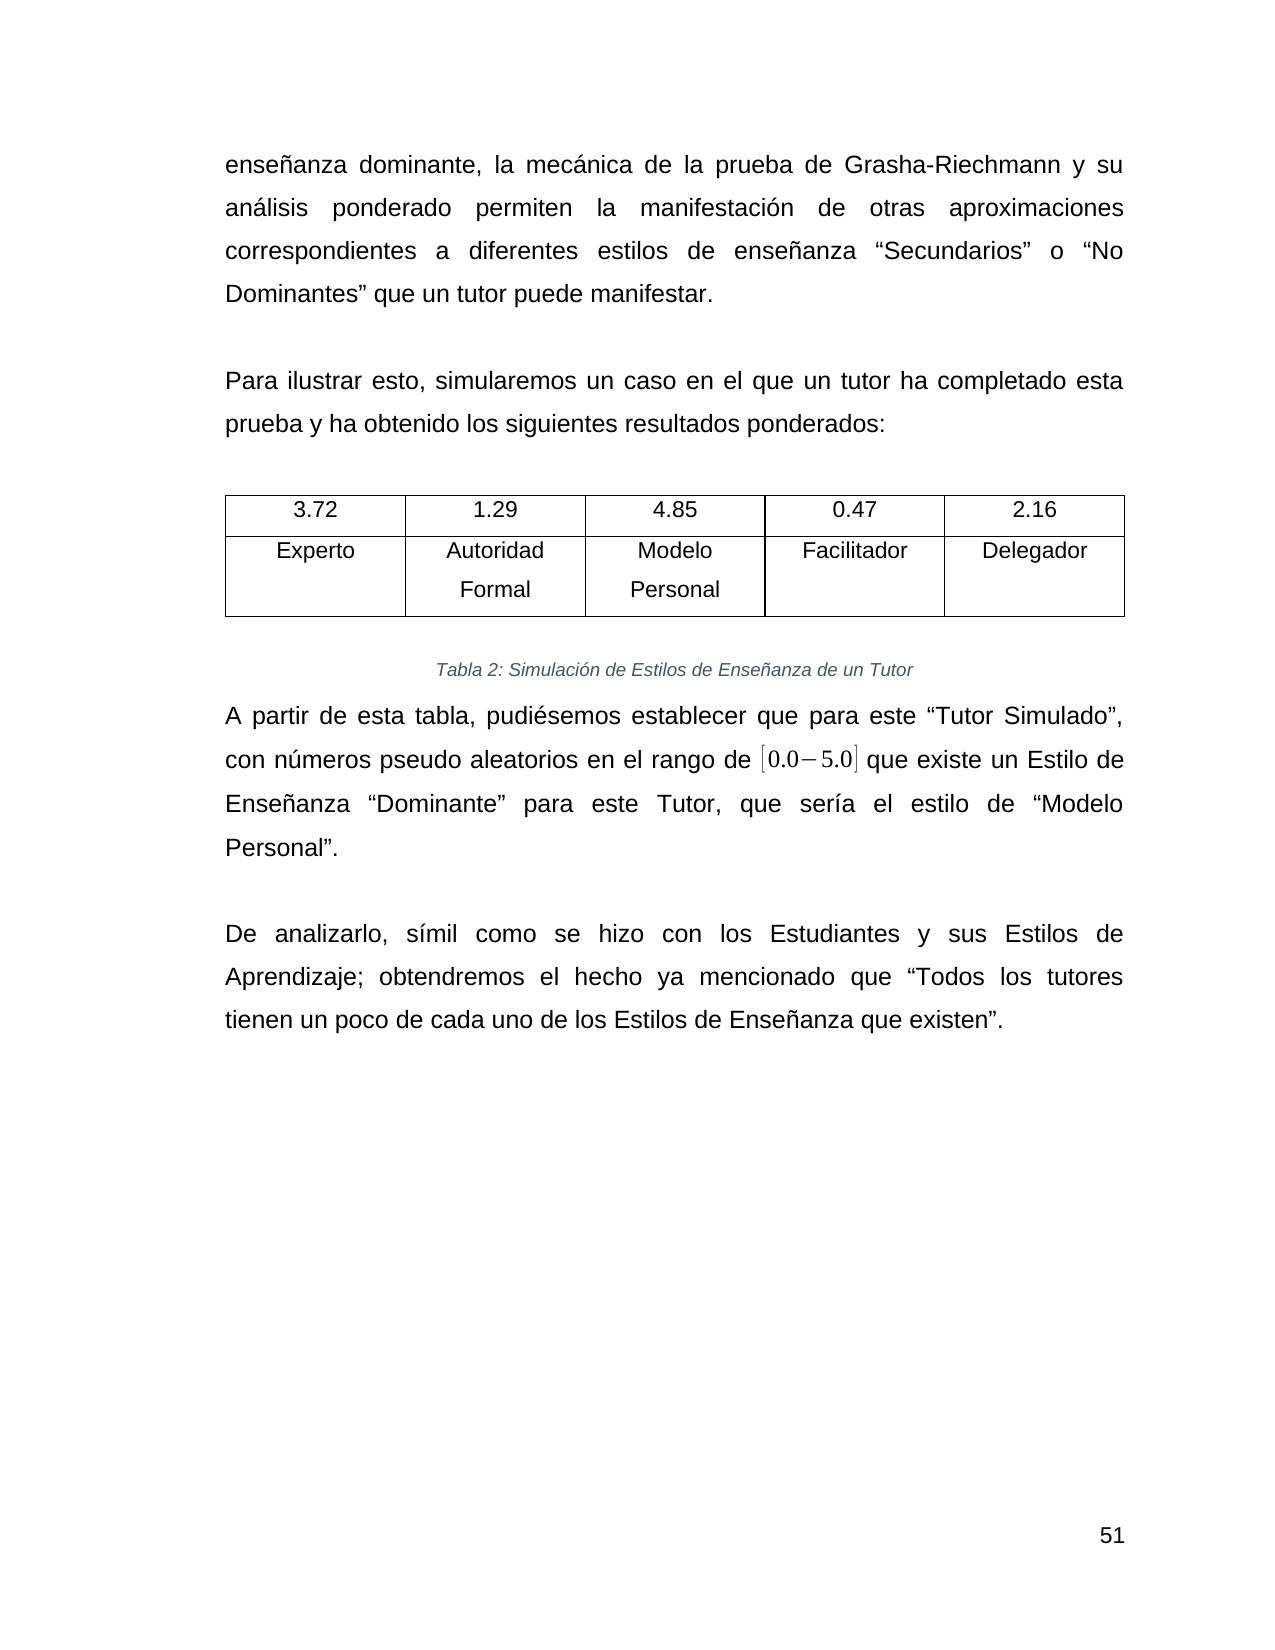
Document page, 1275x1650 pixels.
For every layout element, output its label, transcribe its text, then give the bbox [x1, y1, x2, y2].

text De analizarlo, símil como se hizo con los Estudiantes y sus Estilos de Aprendizaje; obtendremos el hecho ya mencionado que “Todos los tutores tienen un poco de cada uno de los Estilos de Enseñanza que existen”. [225, 919, 1125, 1034]
table_cell Experto [226, 537, 405, 616]
text A partir de esta tabla, pudiésemos establecer que para este “Tutor Simulado”, con números pseudo aleatorios en el rango de que existe un Estilo de Enseñanza “Dominante” para este Tutor, que sería el estilo de “Modelo Personal”. [225, 701, 1125, 861]
table_header 3.72 [226, 496, 405, 536]
table_cell Autoridad Formal [406, 537, 585, 616]
text Tabla 2: Simulación de Estilos de Enseñanza de un Tutor [225, 659, 1125, 681]
table_header 0.47 [766, 496, 944, 536]
table_cell Delegador [945, 537, 1124, 616]
text Para ilustrar esto, simularemos un caso en el que un tutor ha completado esta prueba y ha obtenido los siguientes resultados ponderados: [225, 366, 1125, 437]
table_cell Modelo Personal [586, 537, 764, 616]
table_header 2.16 [945, 496, 1124, 536]
table_cell Facilitador [766, 537, 944, 616]
table_header 1.29 [406, 496, 585, 536]
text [225, 150, 1125, 308]
table_header 4.85 [586, 496, 764, 536]
